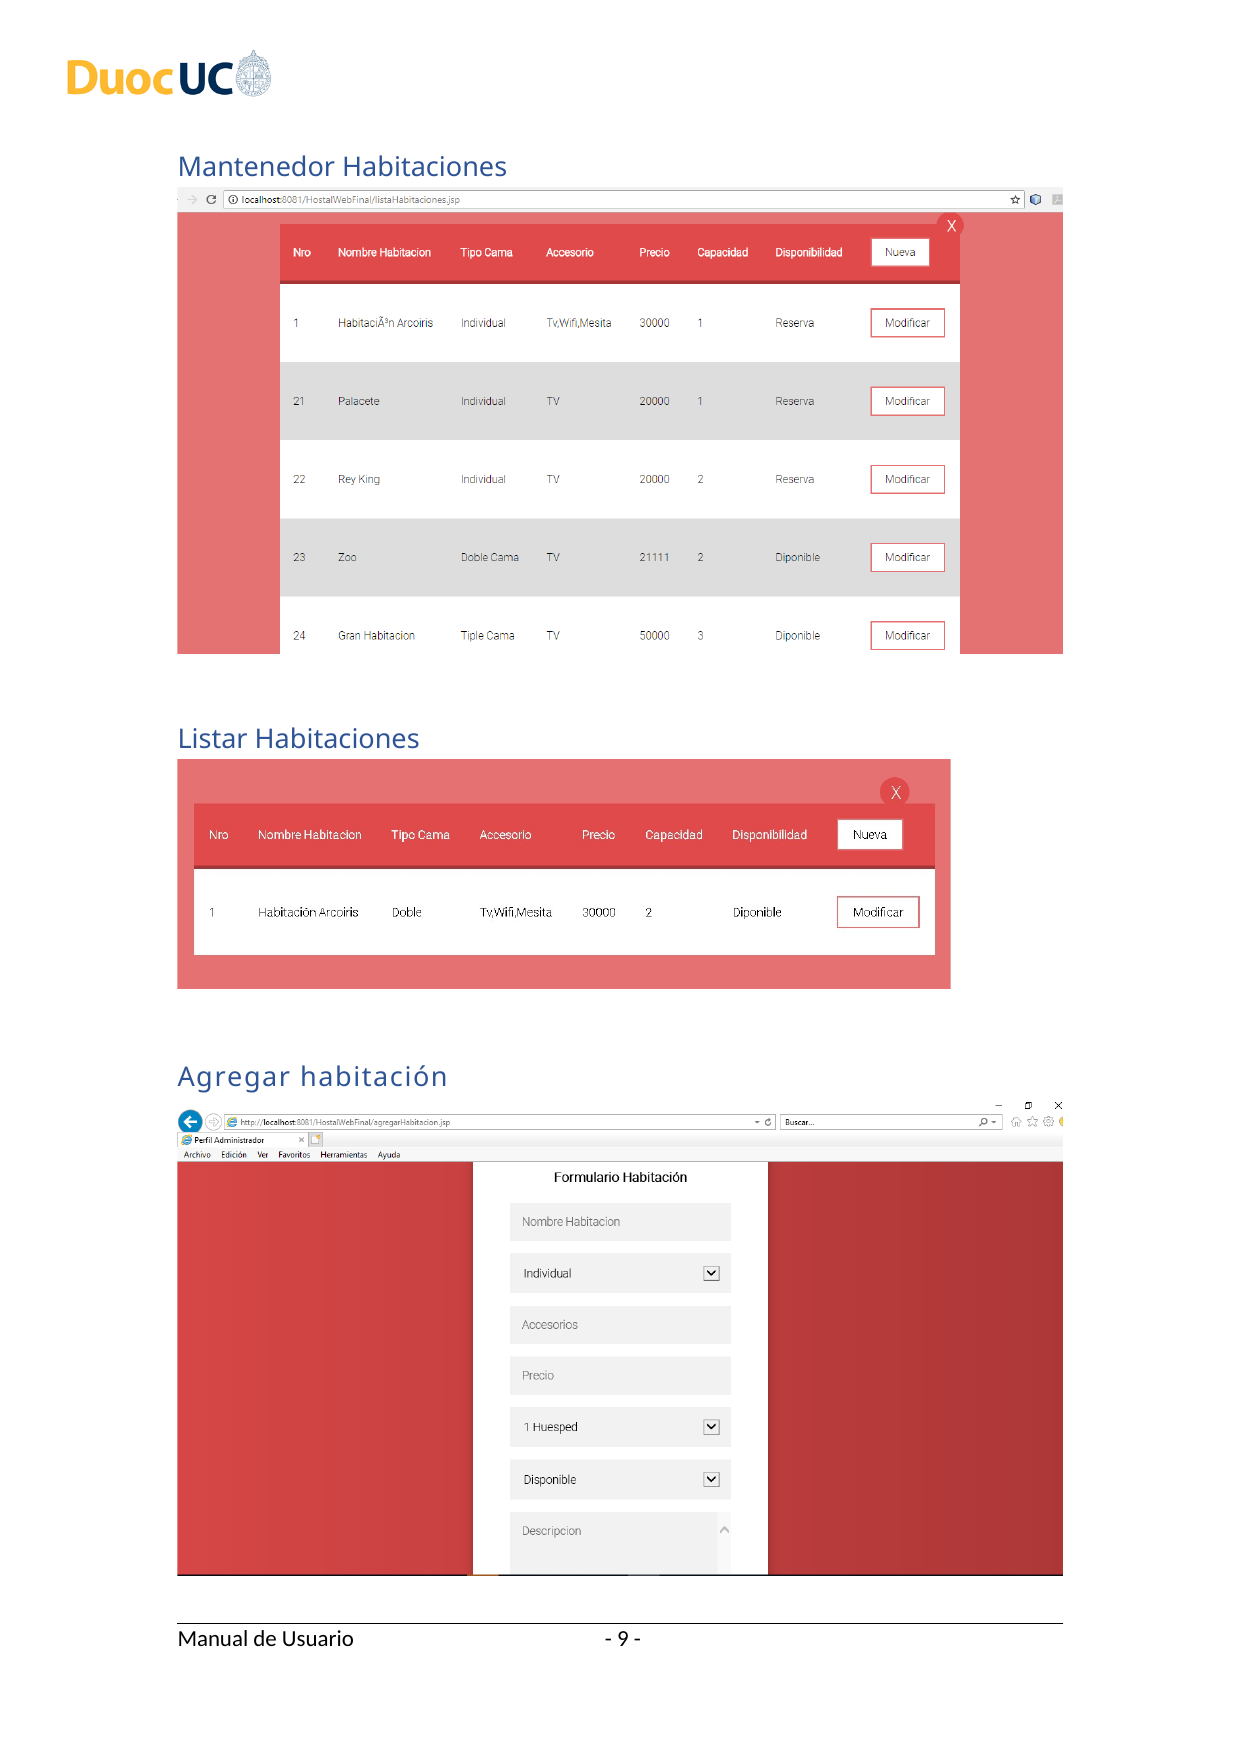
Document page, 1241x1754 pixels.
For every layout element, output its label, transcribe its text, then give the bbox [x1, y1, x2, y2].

subtitle Mantenedor Habitaciones [177, 148, 1063, 184]
picture [177, 1096, 1063, 1576]
picture [177, 759, 951, 989]
picture [177, 187, 1063, 654]
picture [57, 45, 278, 101]
subtitle Agregar habitación [177, 1057, 1063, 1096]
subtitle Listar Habitaciones [177, 720, 1063, 757]
